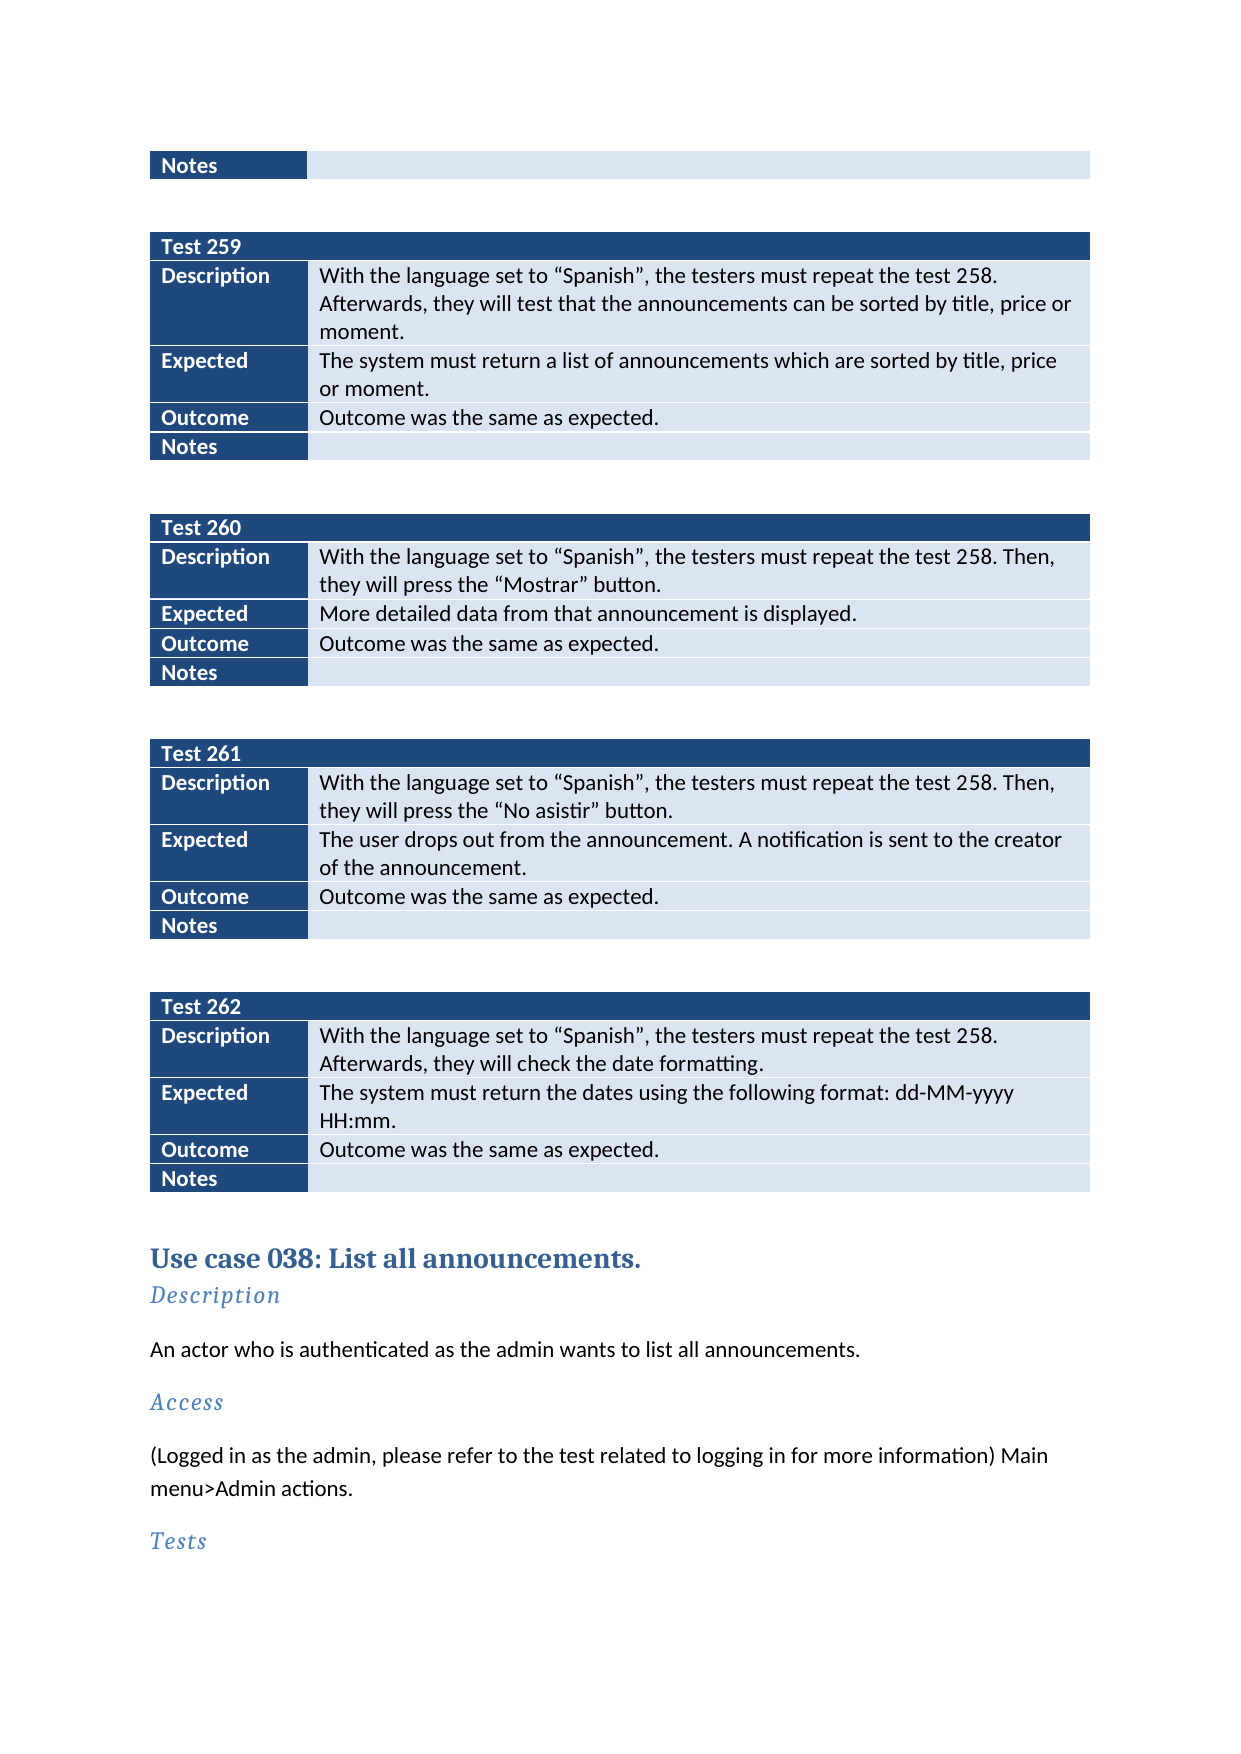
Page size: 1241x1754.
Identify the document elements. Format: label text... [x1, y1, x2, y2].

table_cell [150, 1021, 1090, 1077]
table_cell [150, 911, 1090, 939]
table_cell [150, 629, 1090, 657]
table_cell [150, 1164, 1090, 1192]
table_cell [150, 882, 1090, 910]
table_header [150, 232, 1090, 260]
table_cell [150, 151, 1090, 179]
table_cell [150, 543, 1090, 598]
subtitle Access [150, 1388, 1090, 1417]
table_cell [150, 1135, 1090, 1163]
text An actor who is authenticated as the admin wants to list all announcements. [150, 1335, 1090, 1363]
text (Logged in as the admin, please refer to the test related to logging in for more information) Main menu>Admin actions. [150, 1442, 1090, 1502]
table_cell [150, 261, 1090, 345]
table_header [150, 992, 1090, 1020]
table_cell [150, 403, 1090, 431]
subtitle Use case 038: List all announcements. [150, 1242, 1090, 1276]
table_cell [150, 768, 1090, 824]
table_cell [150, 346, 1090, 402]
subtitle Description [150, 1281, 1090, 1310]
subtitle Tests [150, 1527, 1090, 1556]
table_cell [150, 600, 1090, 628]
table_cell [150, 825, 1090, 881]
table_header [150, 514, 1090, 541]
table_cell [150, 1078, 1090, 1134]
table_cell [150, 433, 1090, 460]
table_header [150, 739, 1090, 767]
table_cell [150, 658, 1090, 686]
